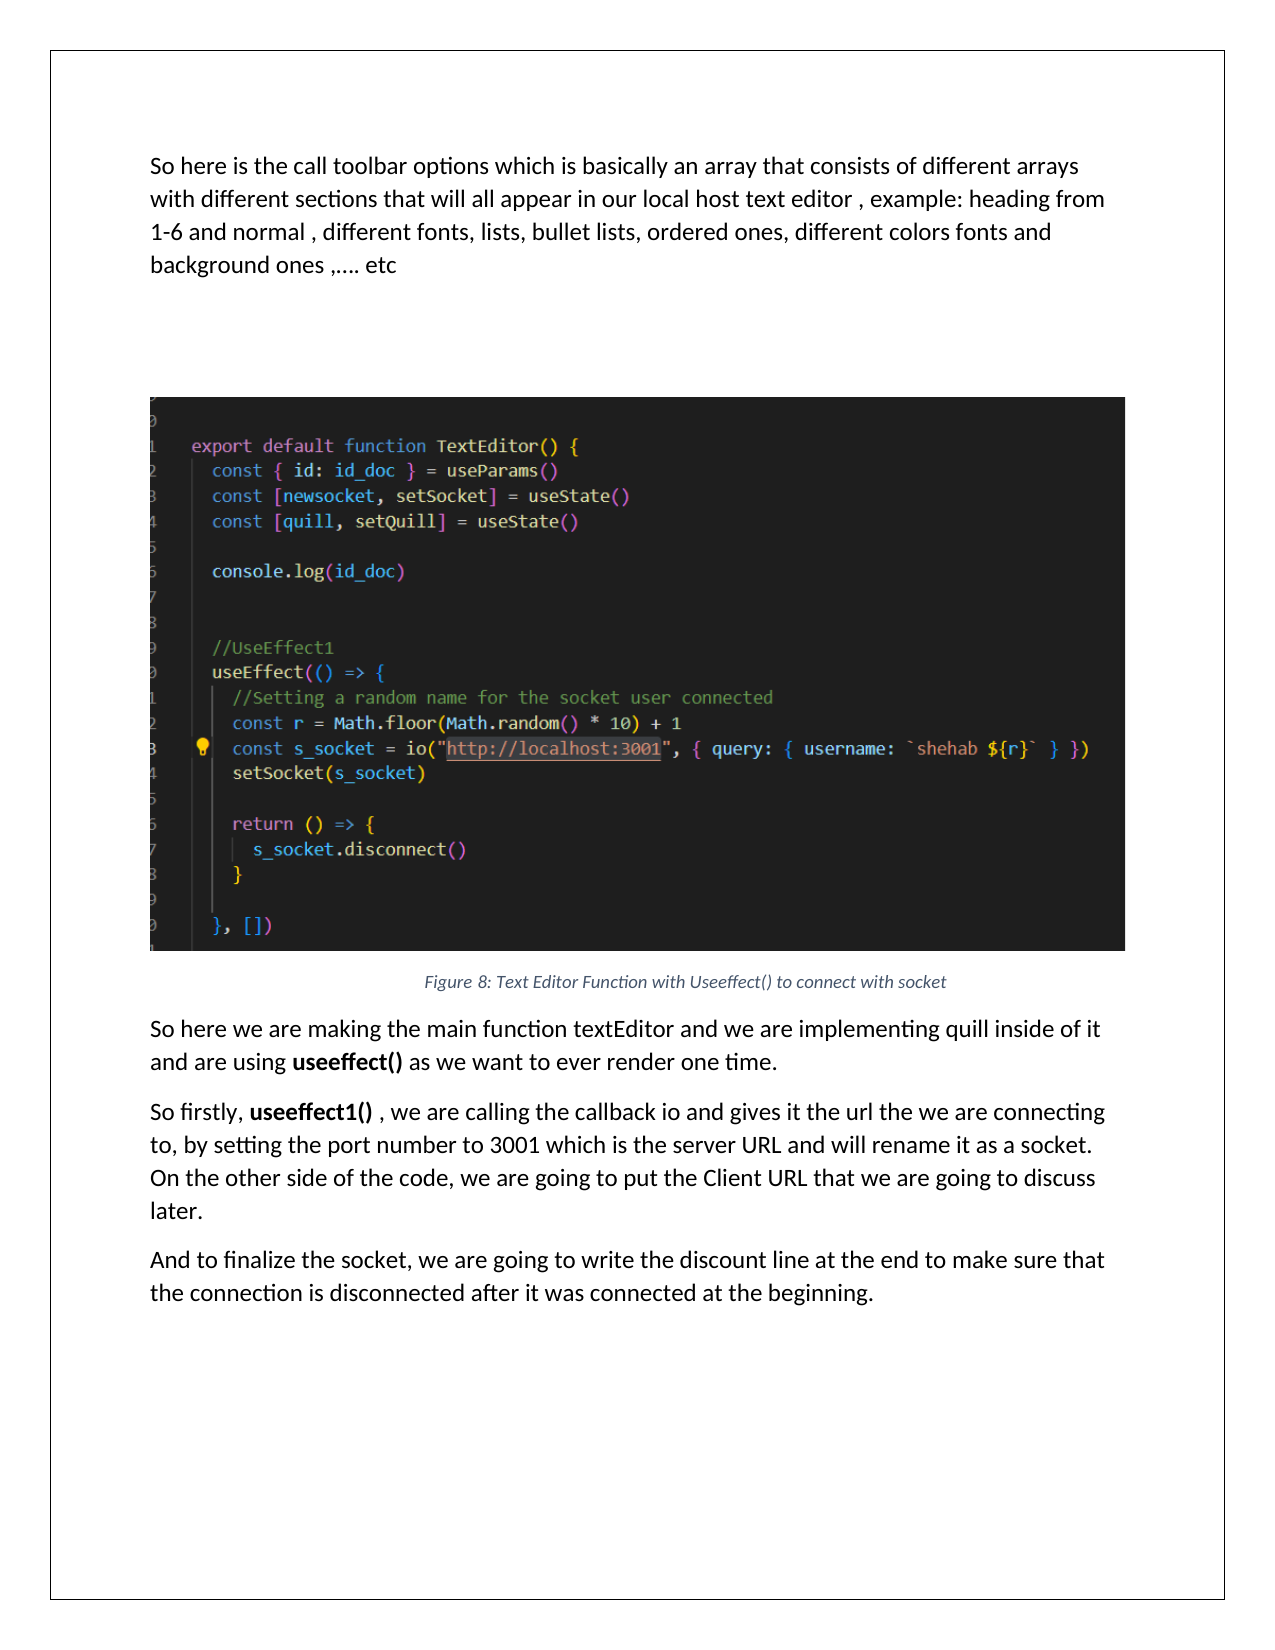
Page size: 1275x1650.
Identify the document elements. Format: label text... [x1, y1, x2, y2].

picture [150, 397, 1125, 951]
text So here we are making the main function textEditor and we are implementing quill inside of it and are using useeffect() as we want to ever render one time. [150, 1013, 1125, 1077]
text And to finalize the socket, we are going to write the discount line at the end to make sure that the connection is disconnected after it was connected at the beginning. [150, 1244, 1125, 1308]
text So here is the call toolbar options which is basically an array that consists of different arrays with different sections that will all appear in our local host text editor , example: heading from 1-6 and normal , different fonts, lists, bullet lists, ordered ones, different colors fonts and background ones ,…. etc [150, 150, 1125, 279]
text So firstly, useeffect1() , we are calling the callback io and gives it the url the we are connecting to, by setting the port number to 3001 which is the server URL and will rename it as a socket. On the other side of the code, we are going to put the Client URL that we are going to discuss later. [150, 1096, 1125, 1225]
